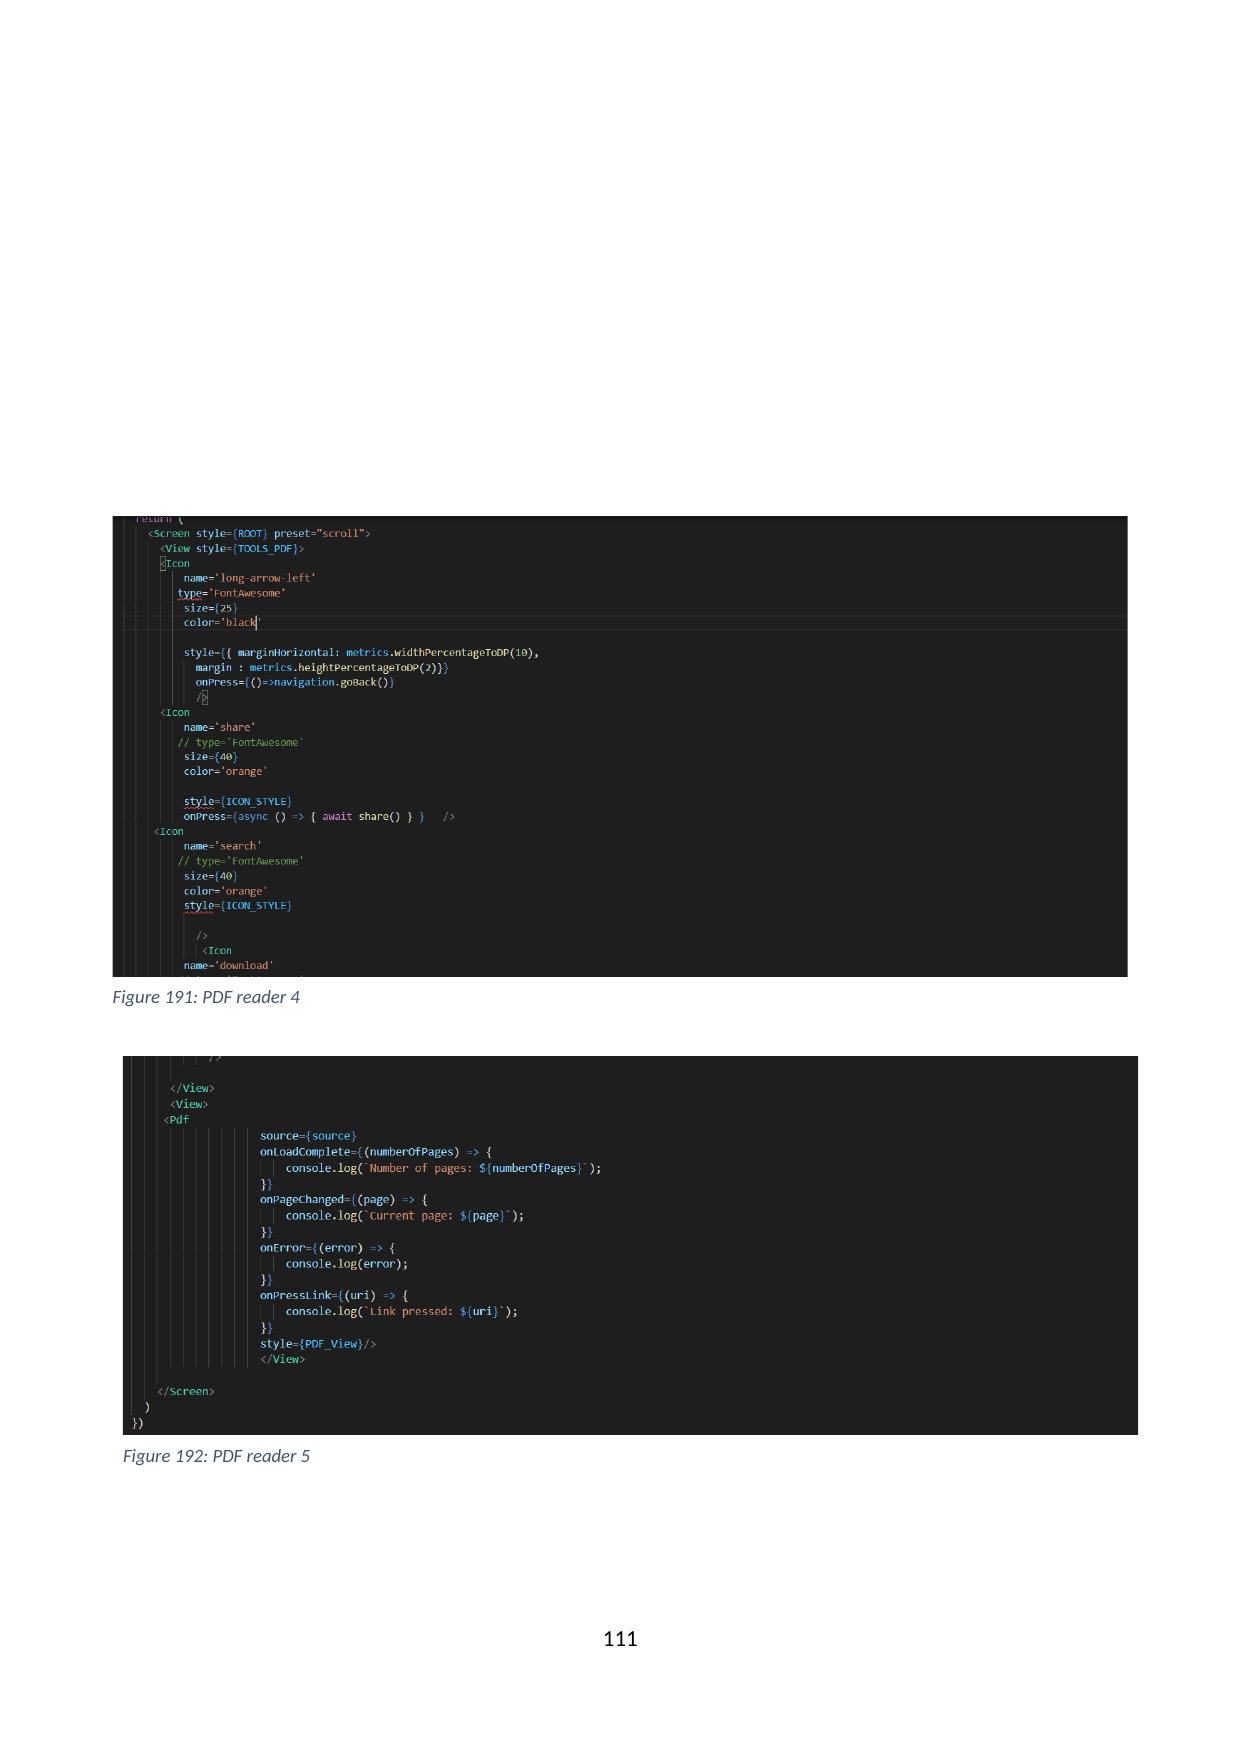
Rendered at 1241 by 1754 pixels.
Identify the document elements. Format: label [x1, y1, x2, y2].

picture [122, 1056, 1139, 1435]
picture [112, 516, 1128, 977]
